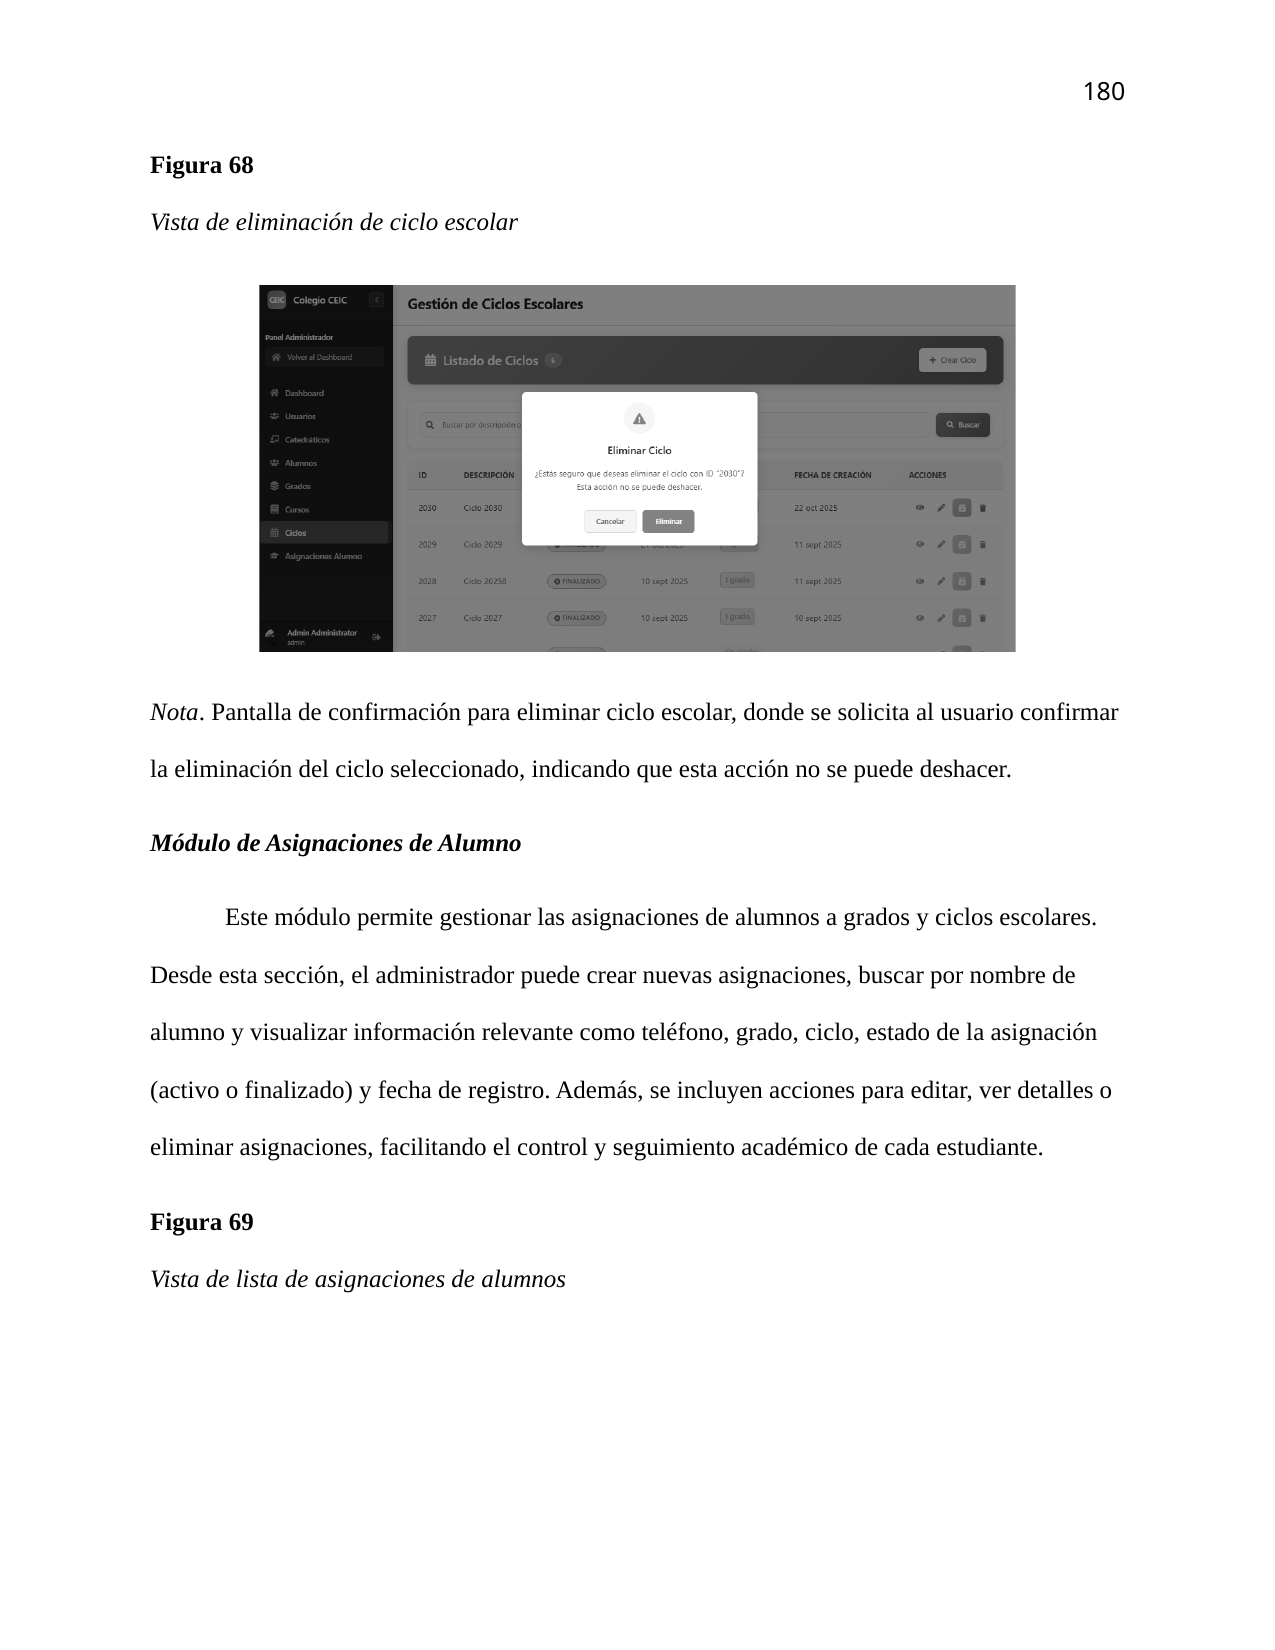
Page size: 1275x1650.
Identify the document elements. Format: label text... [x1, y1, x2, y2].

text Este módulo permite gestionar las asignaciones de alumnos a grados y ciclos escolares. Desde esta sección, el administrador puede crear nuevas asignaciones, buscar por nombre de alumno y visualizar información relevante como teléfono, grado, ciclo, estado de la asignación (activo o finalizado) y fecha de registro. Además, se incluyen acciones para editar, ver detalles o eliminar asignaciones, facilitando el control y seguimiento académico de cada estudiante. [150, 902, 1125, 1161]
text Nota. Pantalla de confirmación para eliminar ciclo escolar, donde se solicita al usuario confirmar la eliminación del ciclo seleccionado, indicando que esta acción no se puede deshacer. [150, 697, 1125, 783]
subtitle Módulo de Asignaciones de Alumno [150, 828, 1125, 857]
text Figura 69 Vista de lista de asignaciones de alumnos [150, 1207, 1125, 1293]
text Figura 68 Vista de eliminación de ciclo escolar [150, 150, 1125, 236]
